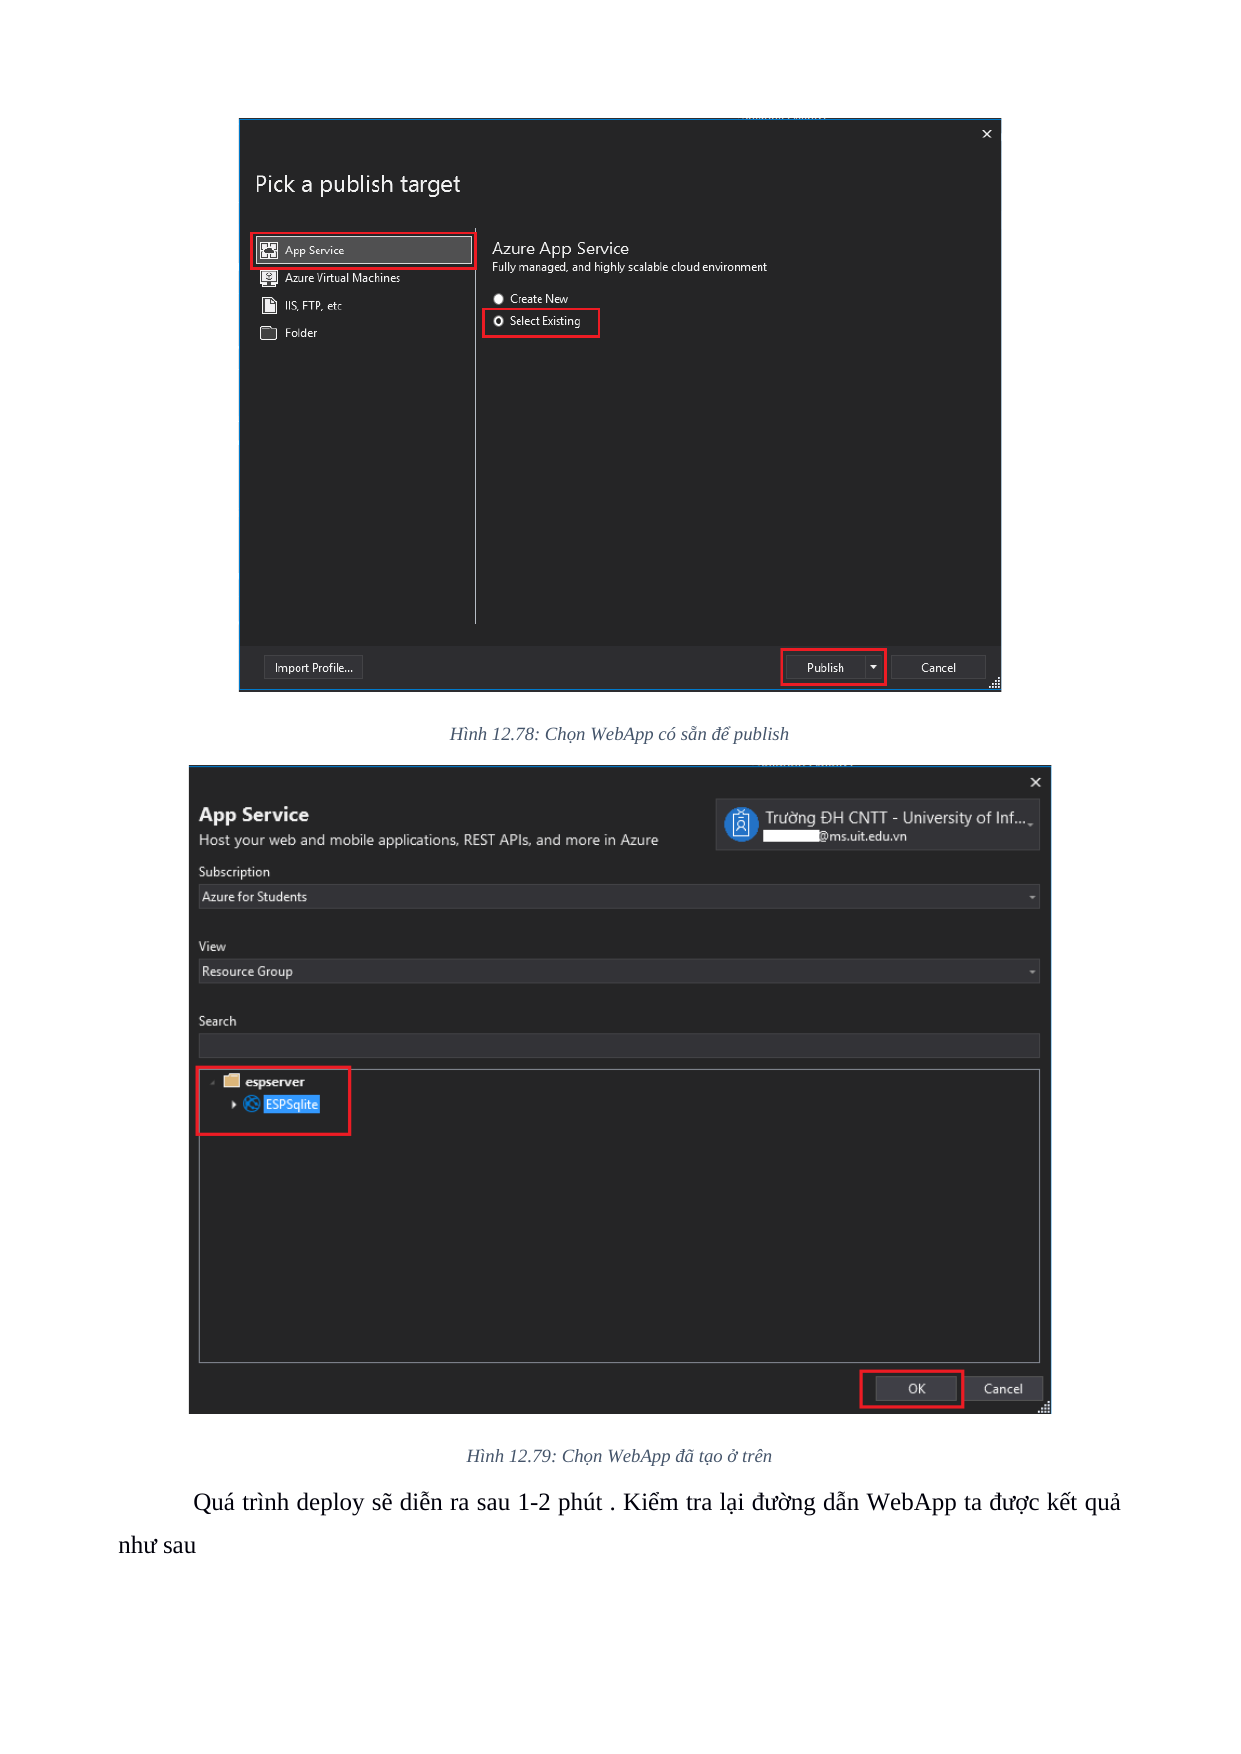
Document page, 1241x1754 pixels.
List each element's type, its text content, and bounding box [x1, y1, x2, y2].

picture [238, 118, 1002, 692]
text Quá trình deploy sẽ diễn ra sau 1-2 phút . Kiểm tra lại đường dẫn WebApp ta được kết quả như sau [118, 1487, 1122, 1559]
text Hình 12.79: Chọn WebApp đã tạo ở trên [118, 1444, 1122, 1466]
picture [188, 765, 1052, 1414]
text Hình 12.78: Chọn WebApp có sẵn để publish [118, 723, 1122, 745]
